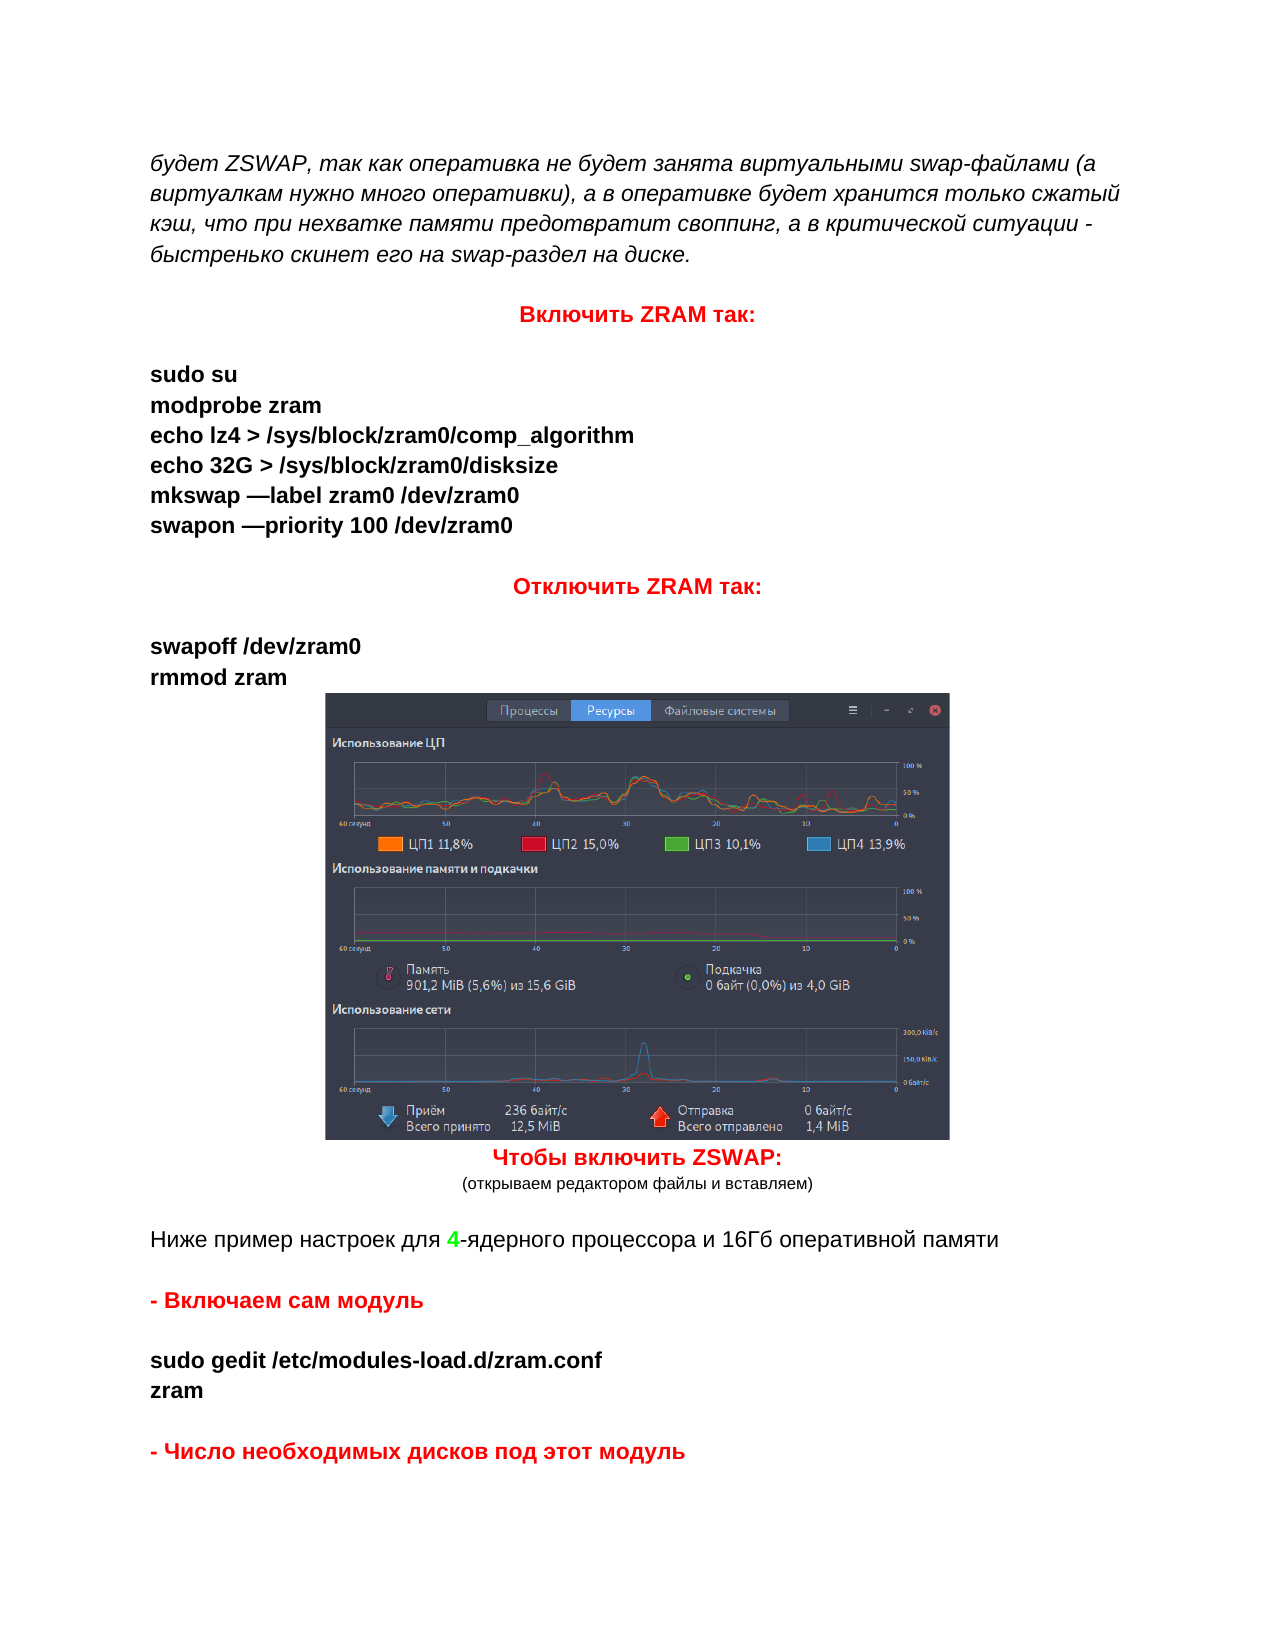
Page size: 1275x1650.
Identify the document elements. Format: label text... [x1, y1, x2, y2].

text mkswap —label zram0 /dev/zram0 [150, 482, 1125, 509]
text Включить ZRAM так: [150, 301, 1125, 327]
text modprobe zram [150, 392, 1125, 418]
text Ниже пример настроек для 4-ядерного процессора и 16Гб оперативной памяти [150, 1226, 1125, 1252]
text Отключить ZRAM так: [150, 573, 1125, 599]
text zram [150, 1377, 1125, 1403]
text (открываем редактором файлы и вставляем) [150, 1174, 1125, 1193]
text echo 32G > /sys/block/zram0/disksize [150, 452, 1125, 478]
text swapon —priority 100 /dev/zram0 [150, 512, 1125, 539]
text sudo su [150, 361, 1125, 388]
picture [325, 693, 950, 1140]
text - Включаем сам модуль [150, 1287, 1125, 1313]
text - Число необходимых дисков под этот модуль [150, 1438, 1125, 1464]
text Чтобы включить ZSWAP: [150, 1144, 1125, 1170]
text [150, 150, 1125, 267]
text echo lz4 > /sys/block/zram0/comp_algorithm [150, 422, 1125, 448]
text rmmod zram [150, 663, 1125, 690]
text sudo gedit /etc/modules-load.d/zram.conf [150, 1347, 1125, 1373]
text swapoff /dev/zram0 [150, 633, 1125, 660]
